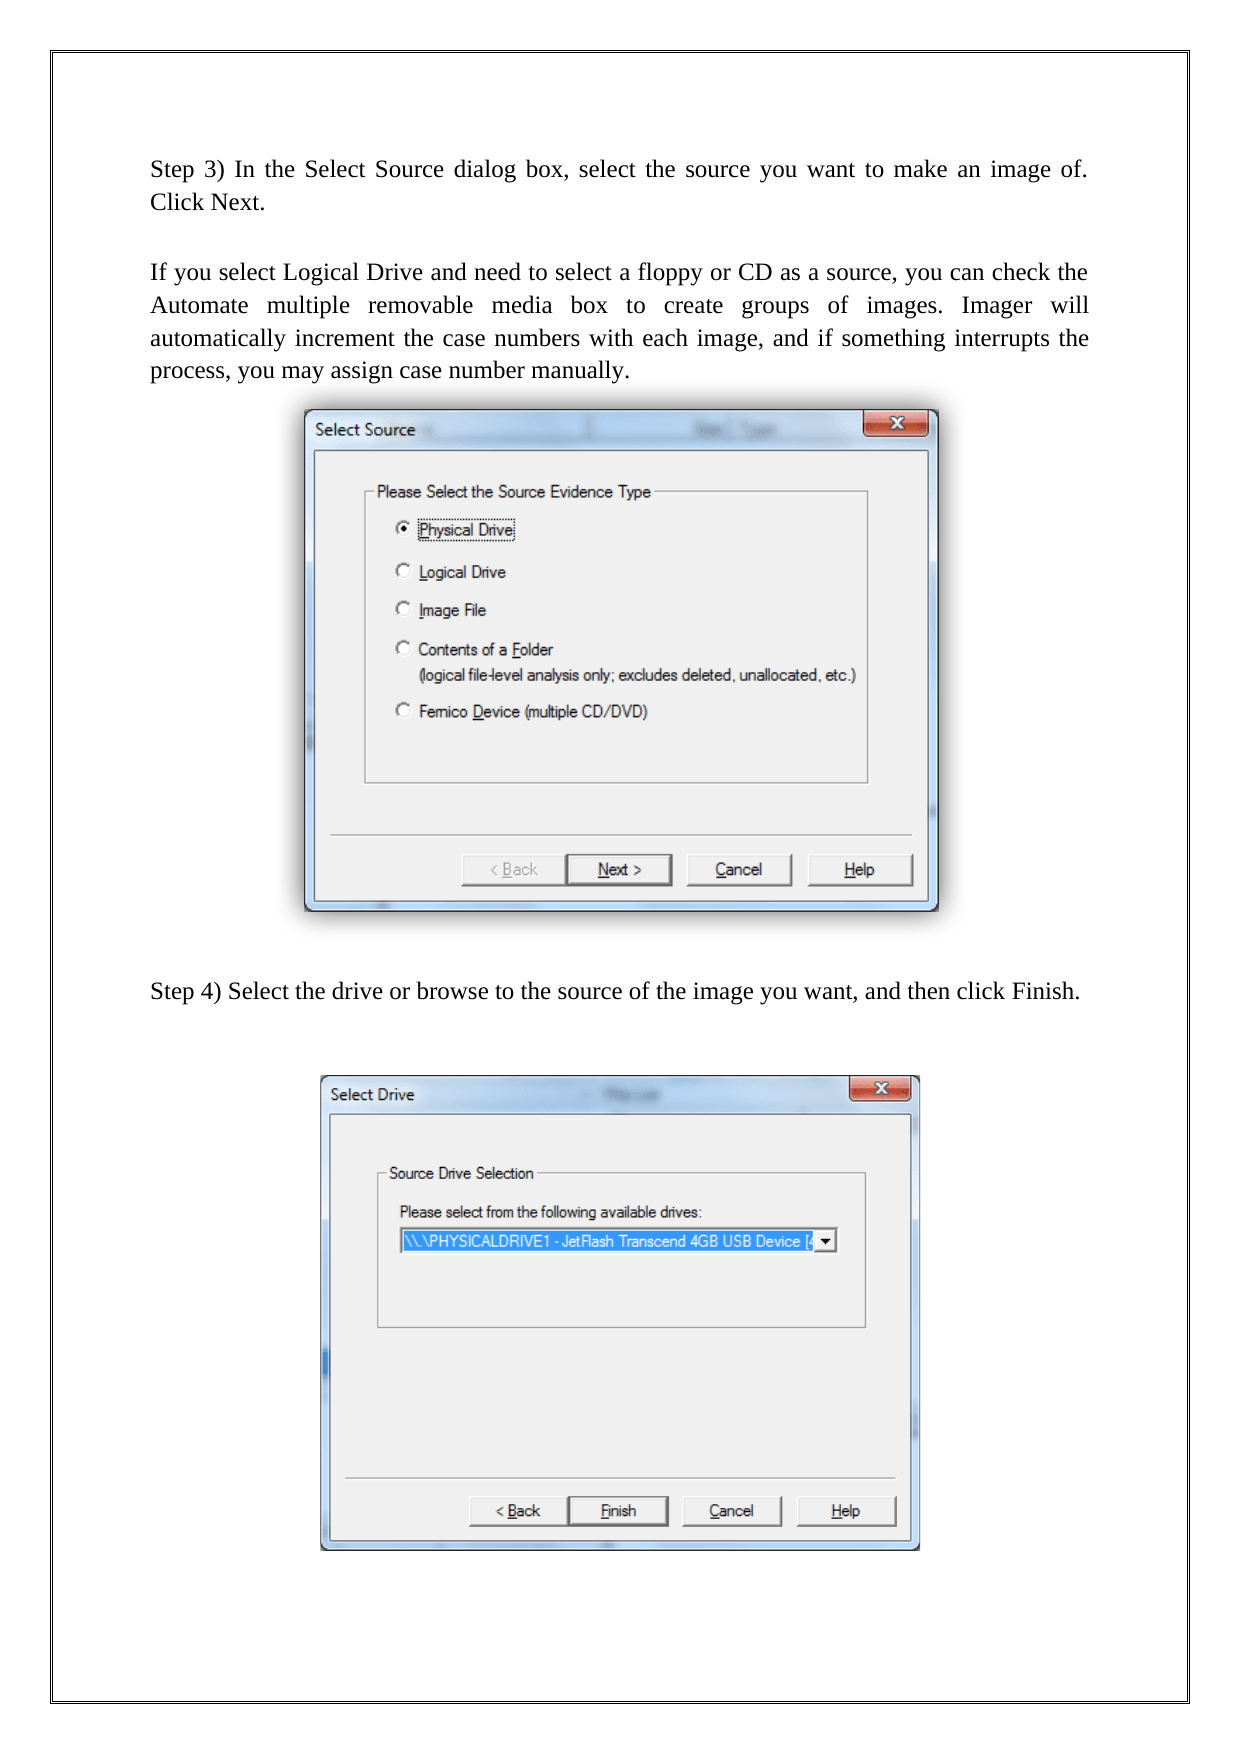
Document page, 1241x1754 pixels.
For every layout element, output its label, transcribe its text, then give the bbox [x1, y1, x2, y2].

text If you select Logical Drive and need to select a floppy or CD as a source, you can check the Automate multiple removable media box to create groups of images. Imager will automatically increment the case numbers with each image, and if something interrupts the process, you may assign case number manually. [150, 253, 1090, 384]
text Step 3) In the Select Source dialog box, select the source you want to make an image of. Click Next. [150, 150, 1090, 216]
picture [304, 409, 939, 912]
picture [320, 1075, 921, 1551]
text Step 4) Select the drive or browse to the source of the image you want, and then click Finish. [150, 972, 1090, 1005]
